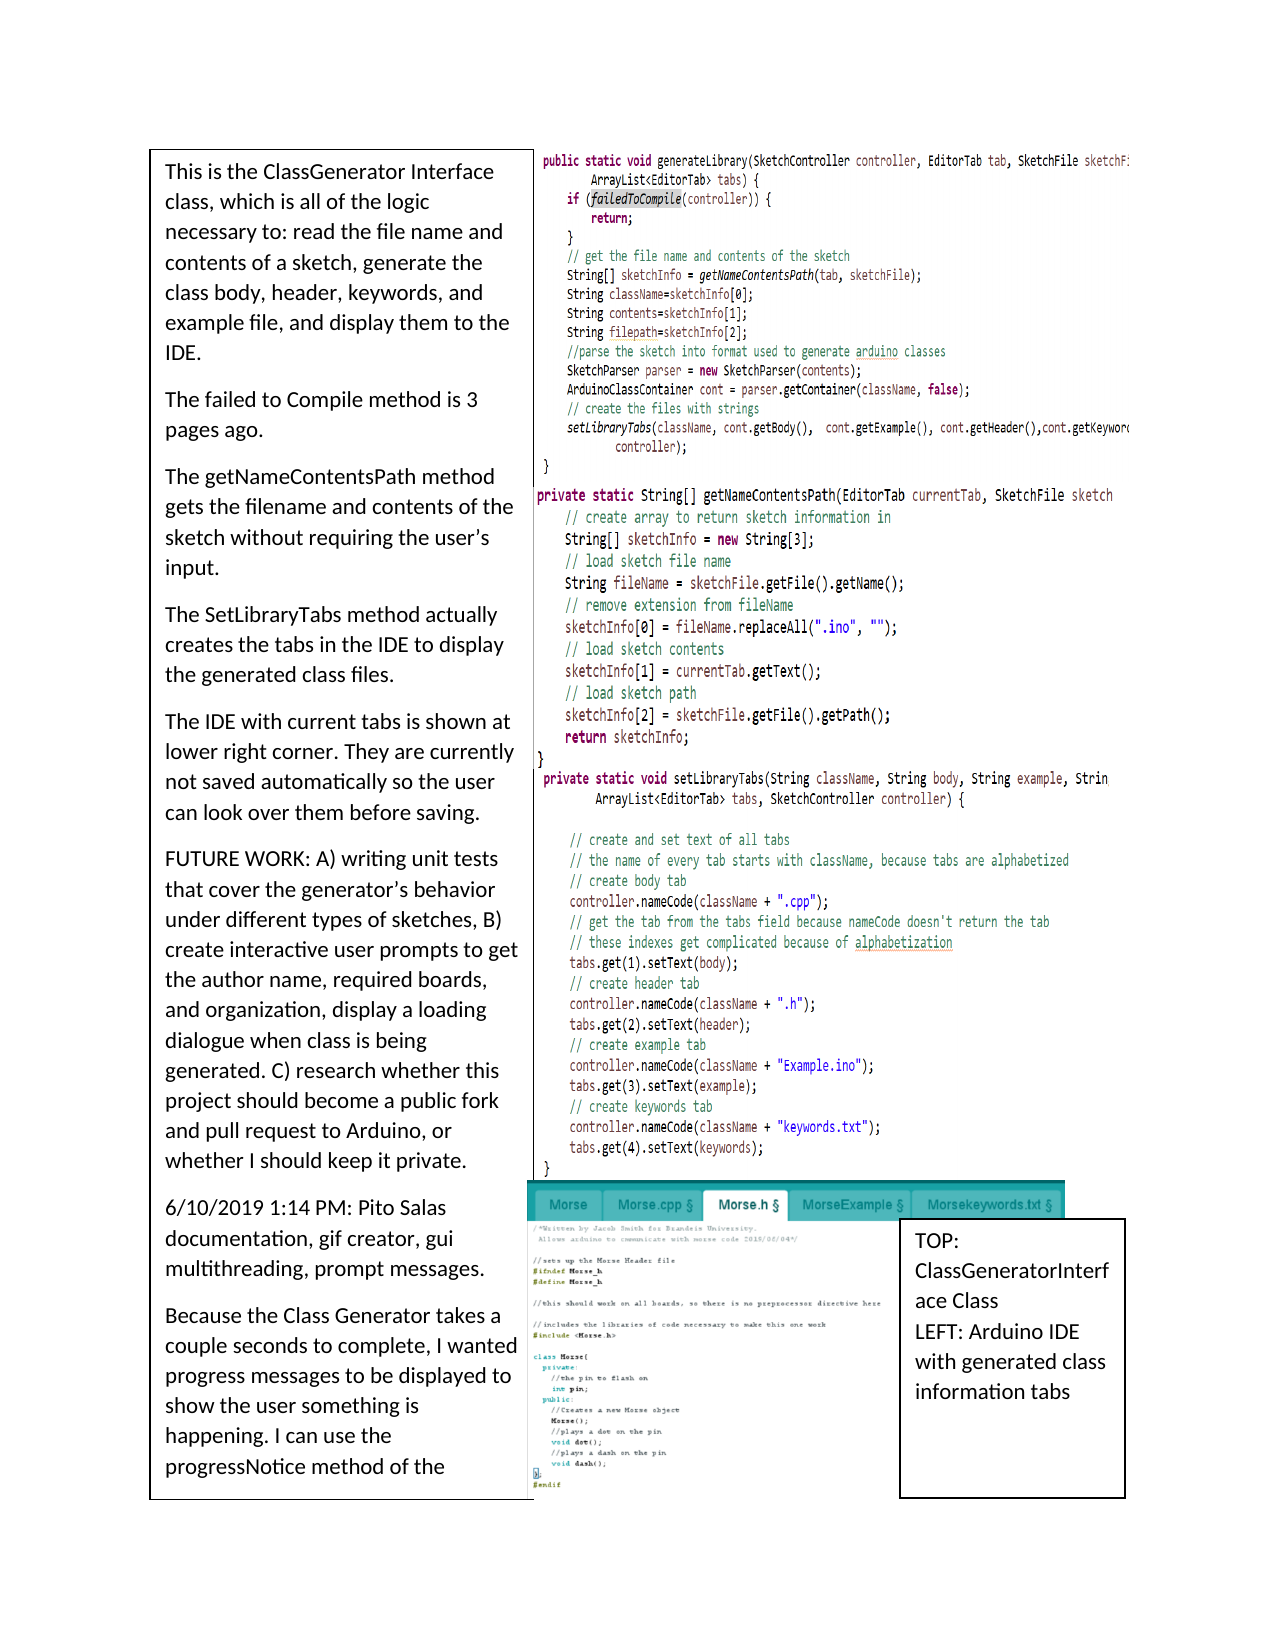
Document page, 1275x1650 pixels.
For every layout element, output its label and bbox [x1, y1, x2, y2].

picture [541, 150, 1129, 482]
picture [527, 487, 1114, 1499]
